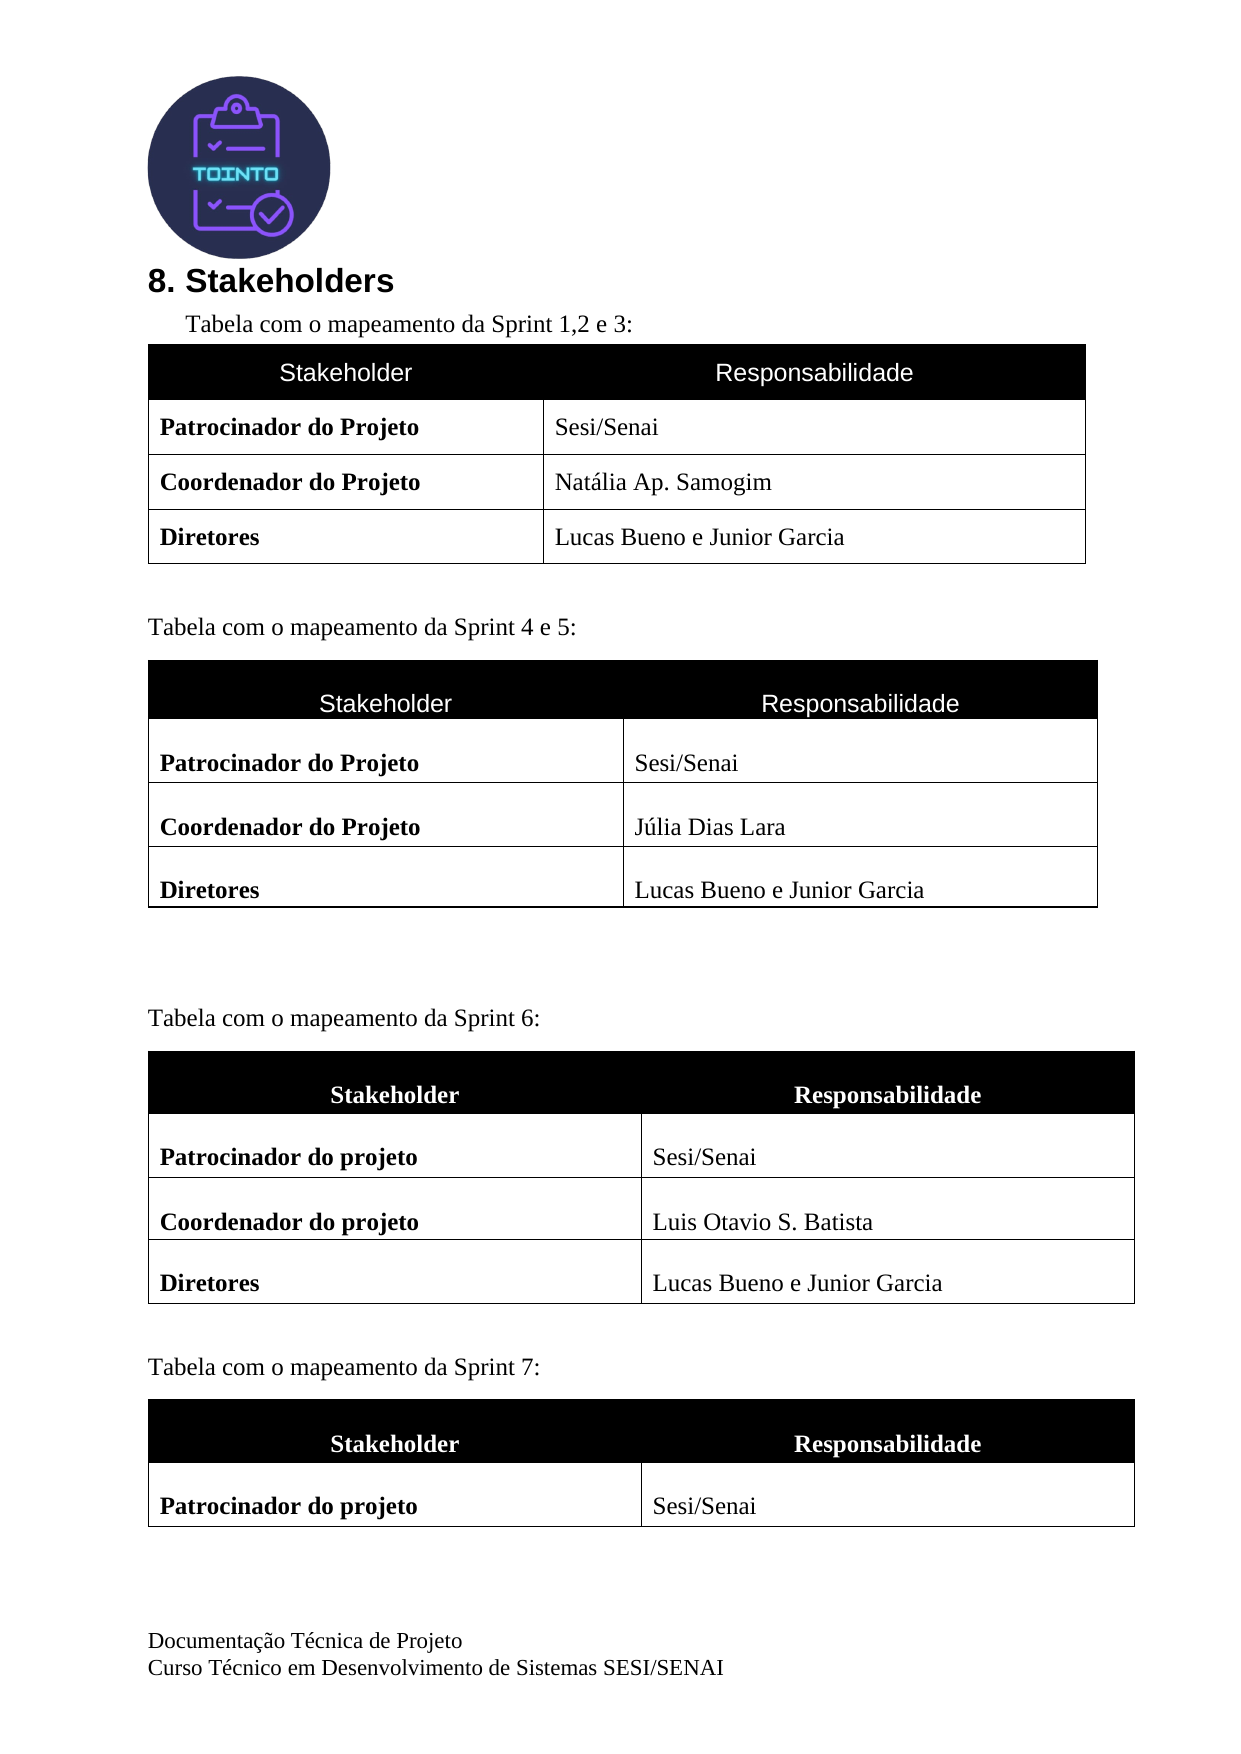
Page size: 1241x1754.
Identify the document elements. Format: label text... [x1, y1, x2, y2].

text Tabela com o mapeamento da Sprint 4 e 5: [148, 612, 1092, 641]
subtitle Stakeholders [148, 261, 1092, 300]
text Tabela com o mapeamento da Sprint 7: [148, 1352, 1092, 1380]
table_cell Patrocinador do projeto [149, 1114, 641, 1177]
table_cell Diretores [149, 1240, 641, 1303]
table_cell Lucas Bueno e Junior Garcia [544, 510, 1085, 563]
table_cell Sesi/Senai [624, 719, 1097, 782]
table_header Responsabilidade [642, 1052, 1134, 1113]
table_cell Natália Ap. Samogim [544, 455, 1085, 508]
table_header Responsabilidade [544, 345, 1085, 399]
text Tabela com o mapeamento da Sprint 1,2 e 3: [185, 309, 1092, 338]
table_cell Luis Otavio S. Batista [642, 1178, 1134, 1239]
table_cell Coordenador do Projeto [149, 783, 623, 846]
table_header Stakeholder [149, 345, 543, 399]
table_cell Lucas Bueno e Junior Garcia [624, 847, 1097, 906]
table_header Stakeholder [149, 661, 623, 718]
table_cell Diretores [149, 847, 623, 906]
table_cell Coordenador do projeto [149, 1178, 641, 1239]
table_cell Sesi/Senai [642, 1463, 1134, 1526]
text Tabela com o mapeamento da Sprint 6: [148, 1003, 1092, 1032]
table_cell Sesi/Senai [544, 400, 1085, 454]
table_cell Coordenador do Projeto [149, 455, 543, 508]
table_cell Lucas Bueno e Junior Garcia [642, 1240, 1134, 1303]
table_header Stakeholder [149, 1052, 641, 1113]
table_cell Sesi/Senai [642, 1114, 1134, 1177]
table_cell Patrocinador do Projeto [149, 400, 543, 454]
table_cell Patrocinador do projeto [149, 1463, 641, 1526]
table_cell Júlia Dias Lara [624, 783, 1097, 846]
table_cell Patrocinador do Projeto [149, 719, 623, 782]
table_header Stakeholder [149, 1400, 641, 1461]
table_cell Diretores [149, 510, 543, 563]
picture [147, 73, 336, 262]
table_header Responsabilidade [642, 1400, 1134, 1461]
table_header Responsabilidade [624, 661, 1097, 718]
